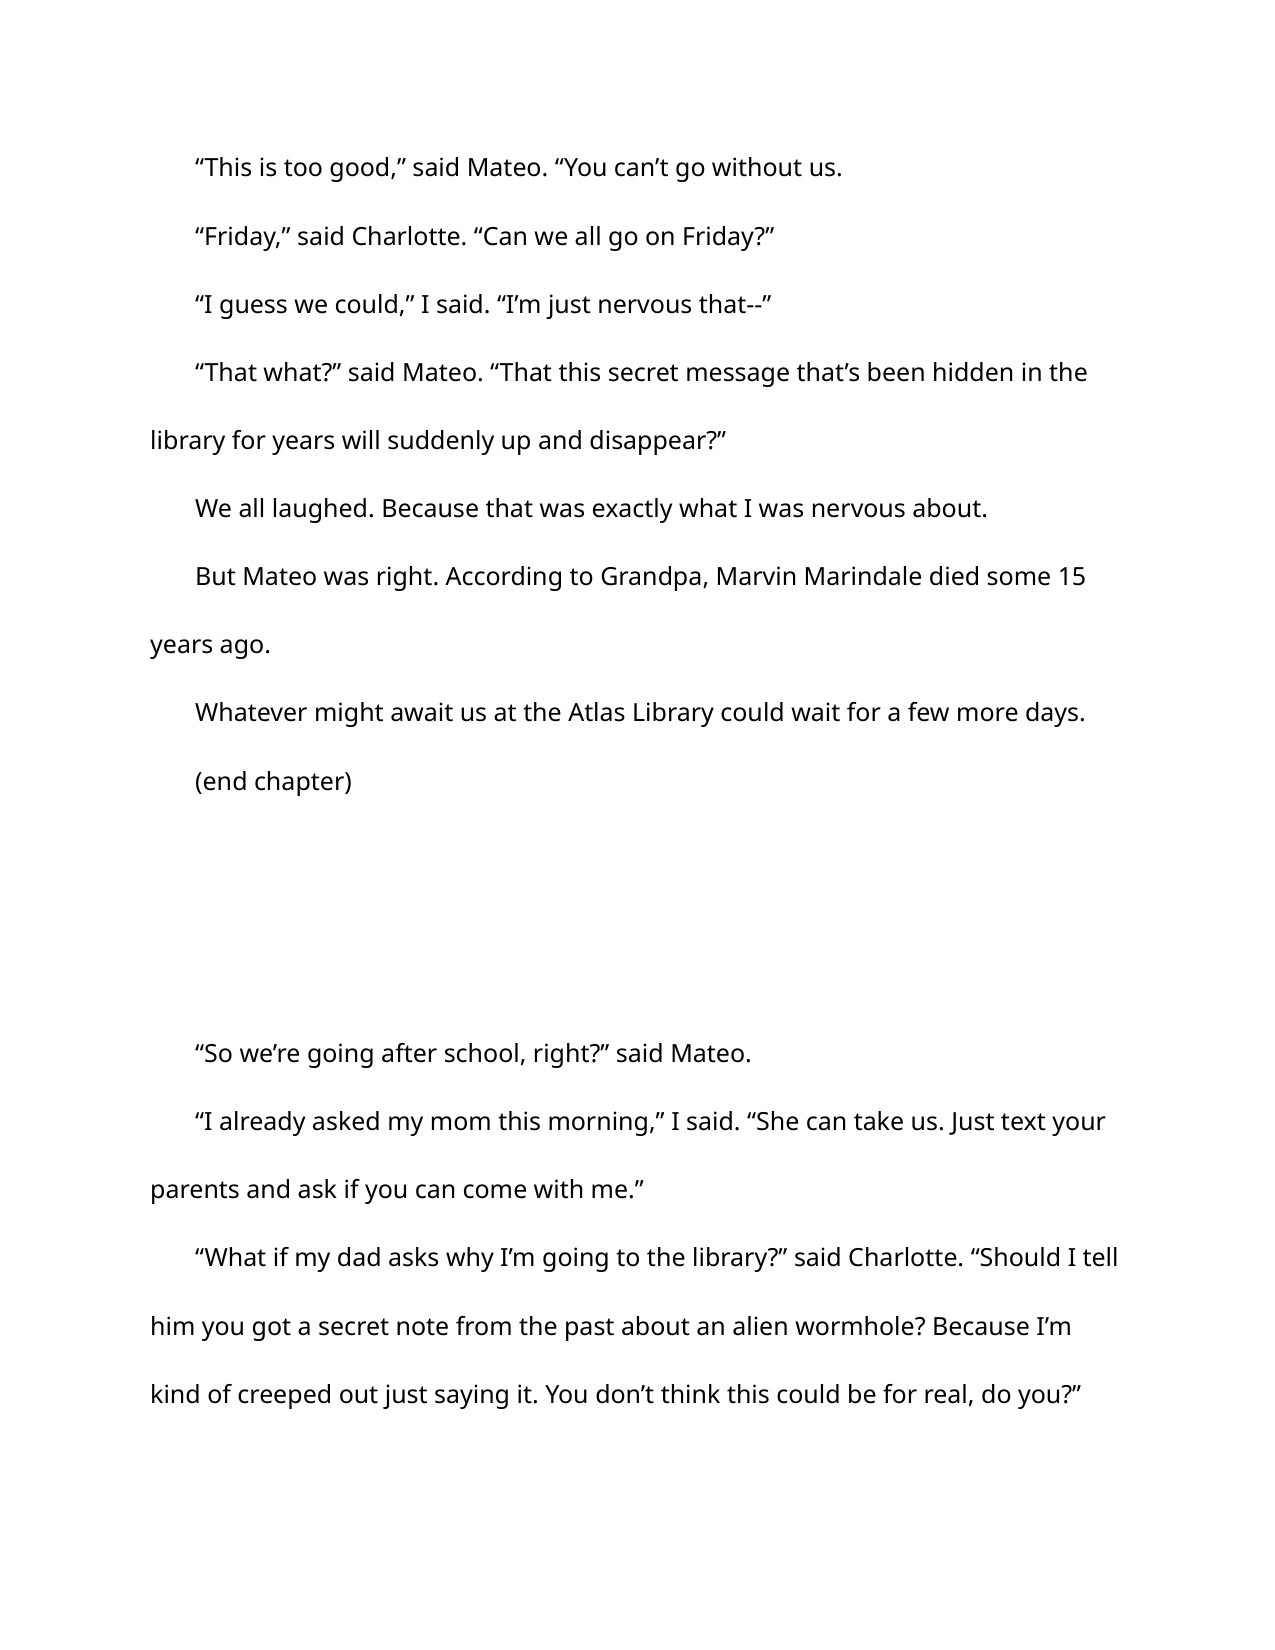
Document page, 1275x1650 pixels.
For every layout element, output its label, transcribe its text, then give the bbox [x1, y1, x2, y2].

text (end chapter) [150, 763, 1125, 797]
text “That what?” said Mateo. “That this secret message that’s been hidden in the library for years will suddenly up and disappear?” [150, 354, 1125, 457]
text “I already asked my mom this morning,” I said. “She can take us. Just text your parents and ask if you can come with me.” [150, 1104, 1125, 1206]
text “So we’re going after school, right?” said Mateo. [150, 1036, 1125, 1070]
text But Mateo was right. According to Grandpa, Marvin Marindale died some 15 years ago. [150, 559, 1125, 661]
text “Friday,” said Charlotte. “Can we all go on Friday?” [150, 218, 1125, 252]
text Whatever might await us at the Atlas Library could wait for a few more days. [150, 695, 1125, 729]
text “This is too good,” said Mateo. “You can’t go without us. [150, 150, 1125, 184]
text We all laughed. Because that was exactly what I was nervous about. [150, 491, 1125, 525]
text “I guess we could,” I said. “I’m just nervous that--” [150, 286, 1125, 320]
text “What if my dad asks why I’m going to the library?” said Charlotte. “Should I tell him you got a secret note from the past about an alien wormhole? Because I’m kind of creeped out just saying it. You don’t think this could be for real, do you?” [150, 1240, 1125, 1410]
